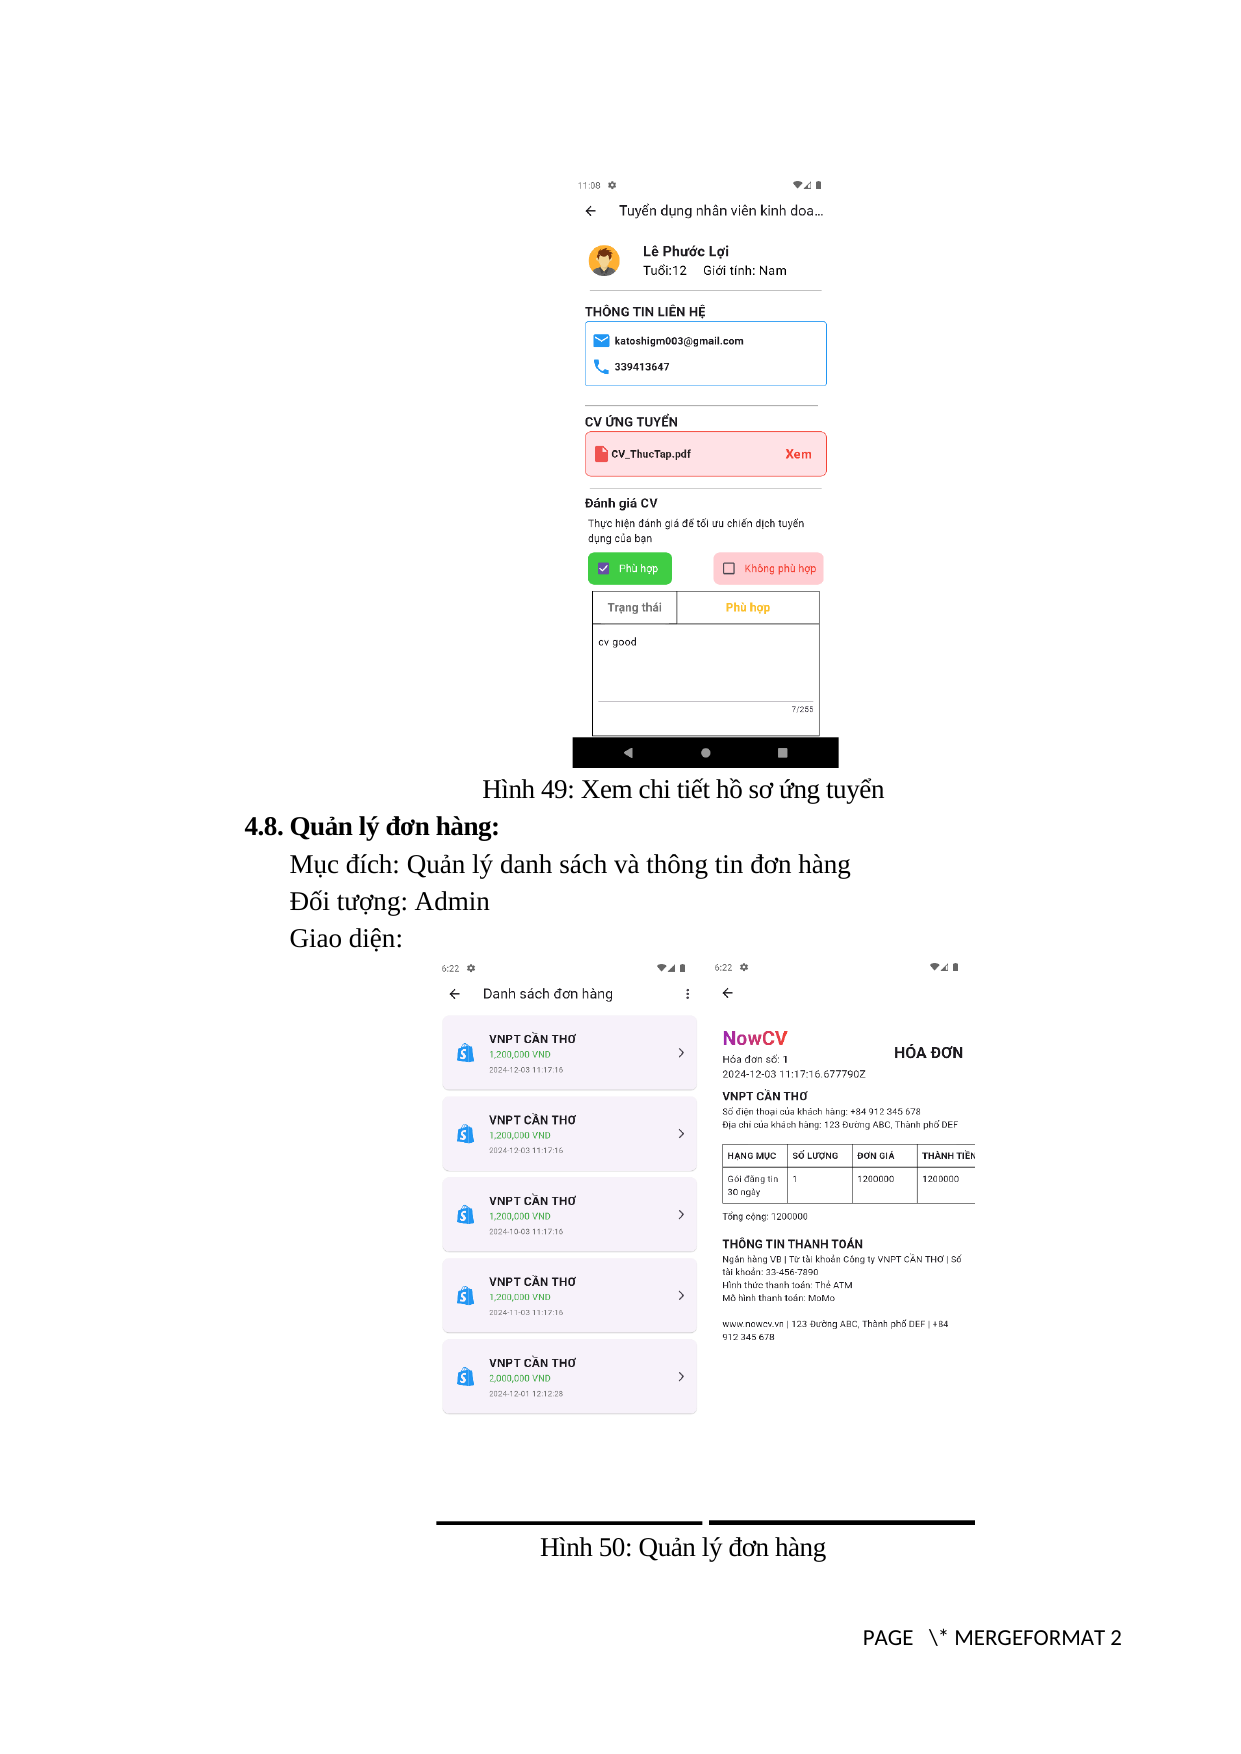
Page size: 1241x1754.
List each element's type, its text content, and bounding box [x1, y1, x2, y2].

text Đối tượng: Admin Giao diện: [289, 885, 1122, 953]
picture [436, 961, 703, 1525]
text Mục đích: Quản lý danh sách và thông tin đơn hàng [289, 848, 1122, 879]
picture [572, 177, 839, 768]
text Hình 50: Quản lý đơn hàng [244, 1531, 1122, 1562]
picture [709, 959, 975, 1525]
list Quản lý đơn hàng: [244, 811, 1122, 842]
text Hình 49: Xem chi tiết hồ sơ ứng tuyển [244, 773, 1122, 804]
